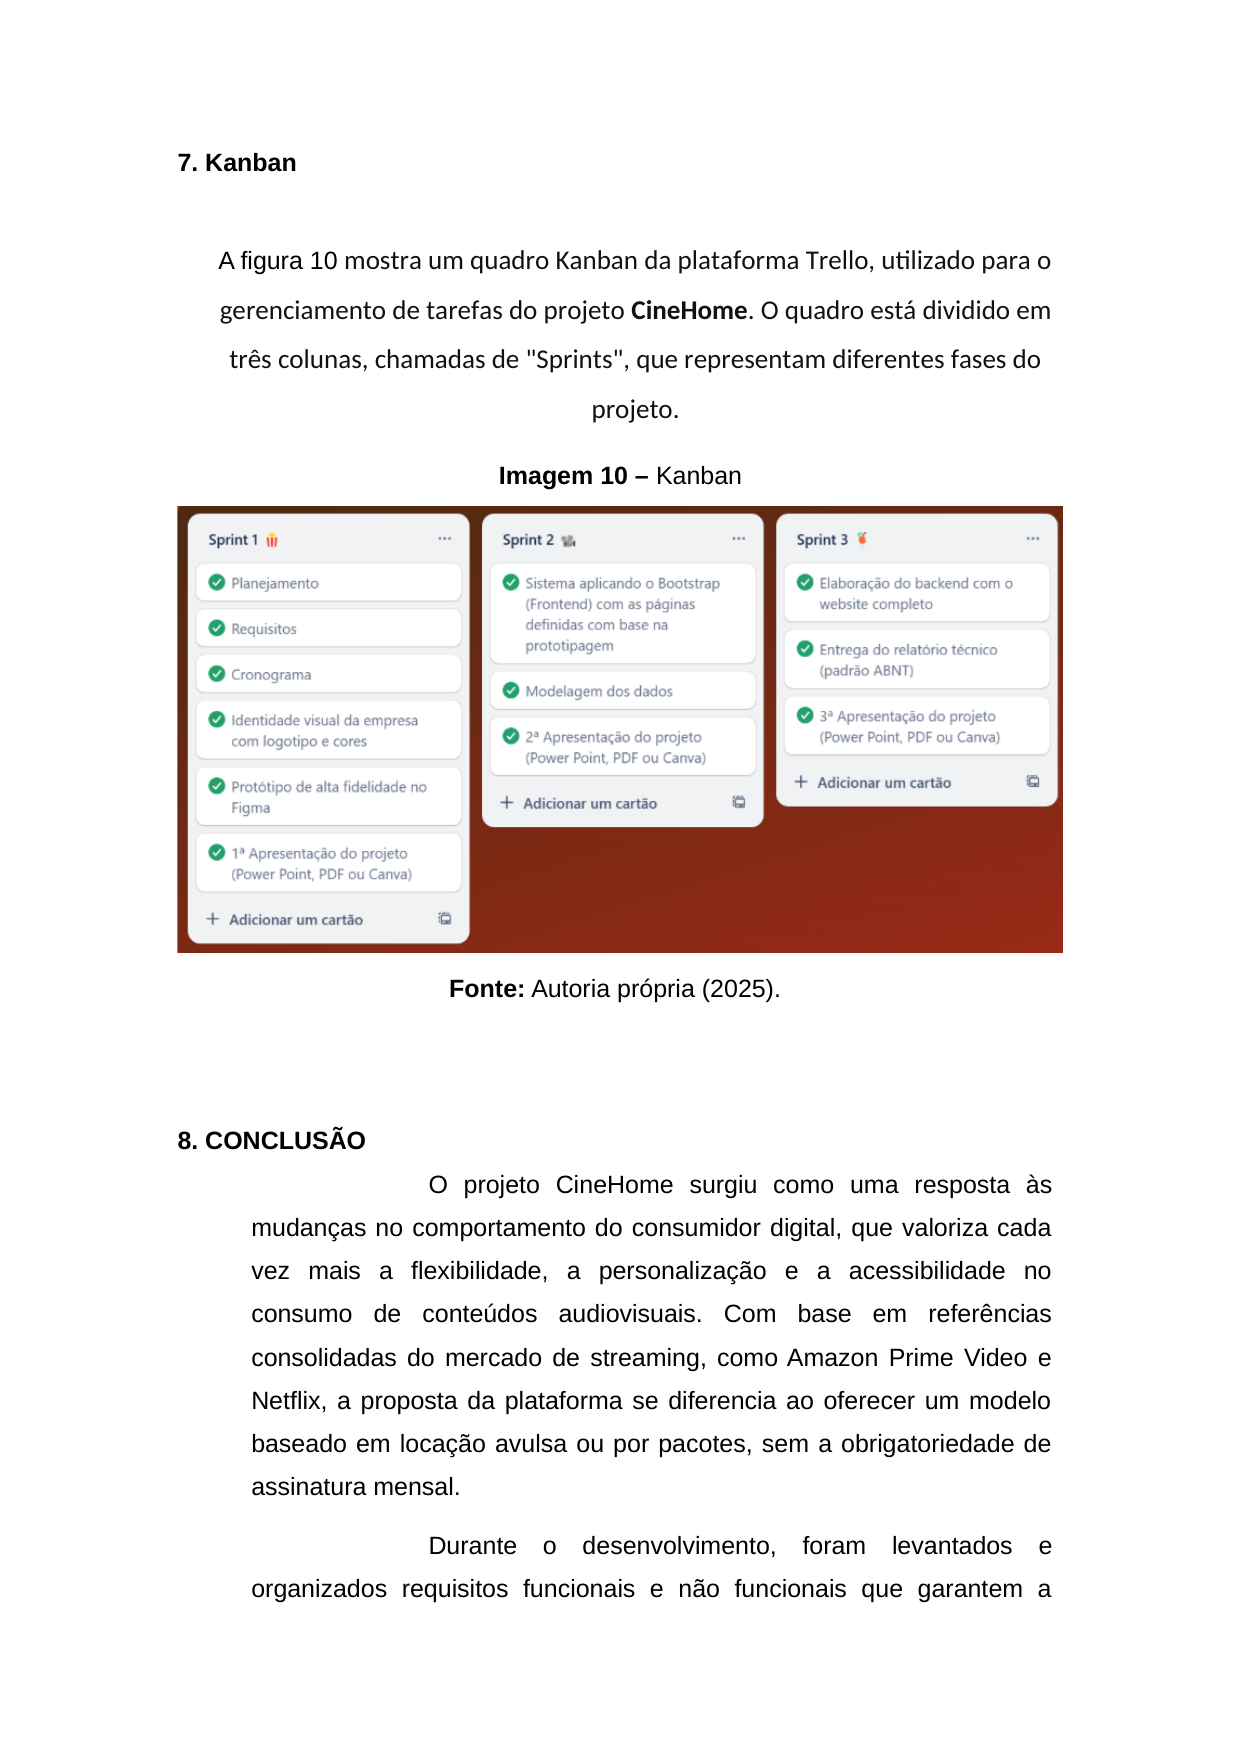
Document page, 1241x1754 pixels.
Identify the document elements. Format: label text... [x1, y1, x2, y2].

text O projeto CineHome surgiu como uma resposta às mudanças no comportamento do consumidor digital, que valoriza cada vez mais a flexibilidade, a personalização e a acessibilidade no consumo de conteúdos audiovisuais. Com base em referências consolidadas do mercado de streaming, como Amazon Prime Video e Netflix, a proposta da plataforma se diferencia ao oferecer um modelo baseado em locação avulsa ou por pacotes, sem a obrigatoriedade de assinatura mensal. [251, 1170, 1053, 1501]
text Fonte: Autoria própria (2025). [177, 953, 1053, 1003]
subtitle 7. Kanban [177, 148, 1063, 176]
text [251, 1531, 1053, 1603]
text A figura 10 mostra um quadro Kanban da plataforma Trello, utilizado para o gerenciamento de tarefas do projeto CineHome. O quadro está dividido em três colunas, chamadas de "Sprints", que representam diferentes fases do projeto. [207, 243, 1063, 425]
text Imagem 10 – Kanban [251, 461, 989, 490]
subtitle 8. CONCLUSÃO [177, 1126, 1063, 1155]
picture [177, 506, 1063, 953]
